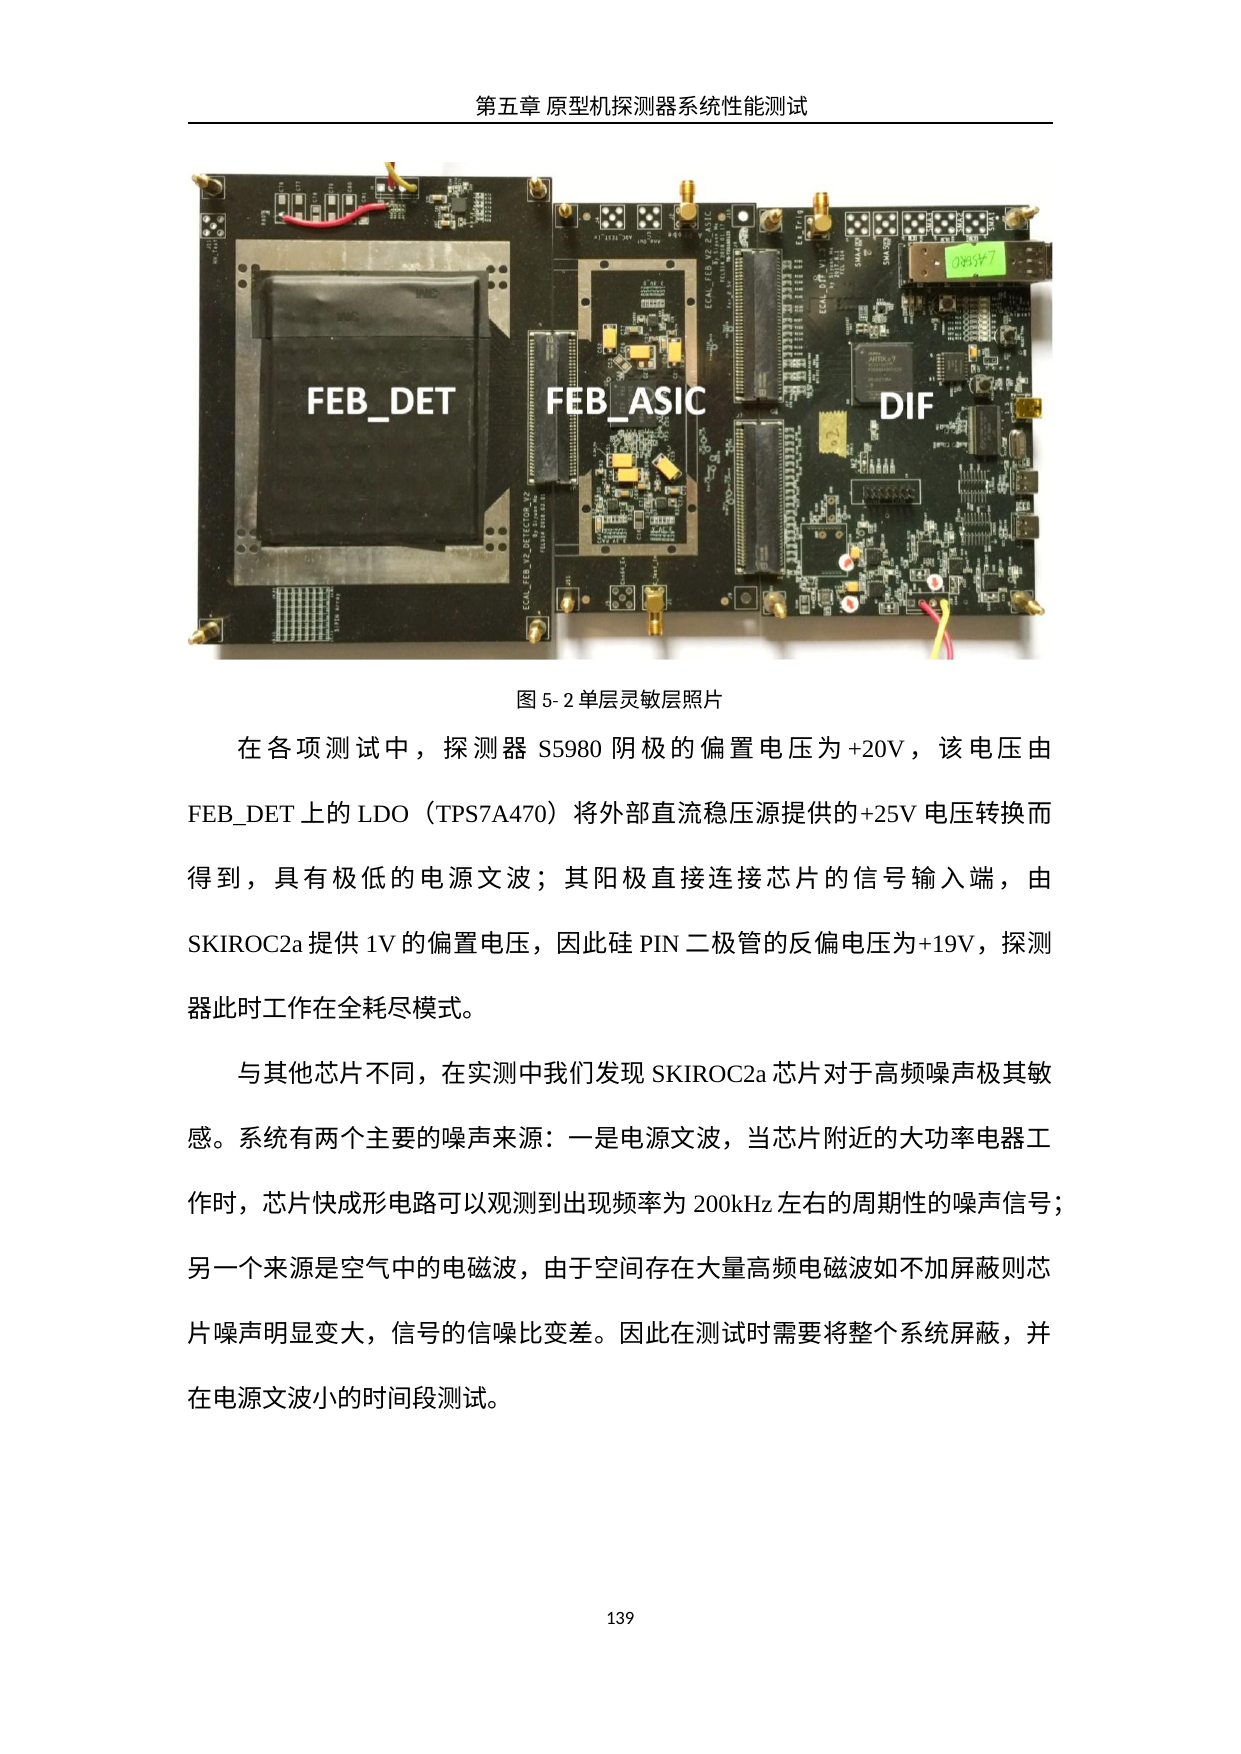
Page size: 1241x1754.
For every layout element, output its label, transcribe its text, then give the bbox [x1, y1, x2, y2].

text 图 5- 2 单层灵敏层照片 [187, 682, 1053, 714]
picture [187, 162, 1053, 660]
text 与其他芯片不同，在实测中我们发现SKIROC2a芯片对于高频噪声极其敏感。系统有两个主要的噪声来源：一是电源文波，当芯片附近的大功率电器工作时，芯片快成形电路可以观测到出现频率为200kHz左右的周期性的噪声信号；另一个来源是空气中的电磁波，由于空间存在大量高频电磁波如不加屏蔽则芯片噪声明显变大，信号的信噪比变差。因此在测试时需要将整个系统屏蔽，并在电源文波小的时间段测试。 [187, 1039, 1053, 1429]
text 在各项测试中，探测器S5980阴极的偏置电压为+20V，该电压由FEB_DET上的LDO（TPS7A470）将外部直流稳压源提供的+25V电压转换而得到，具有极低的电源文波；其阳极直接连接芯片的信号输入端，由SKIROC2a提供1V的偏置电压，因此硅PIN二极管的反偏电压为+19V，探测器此时工作在全耗尽模式。 [187, 714, 1053, 1039]
